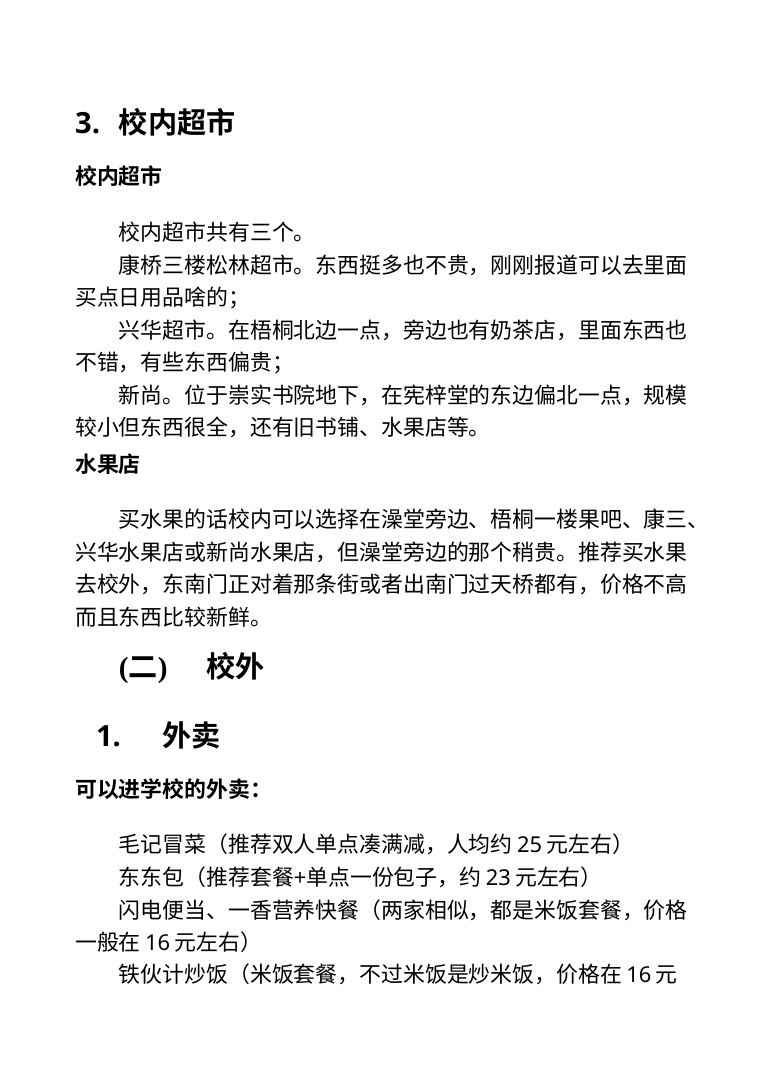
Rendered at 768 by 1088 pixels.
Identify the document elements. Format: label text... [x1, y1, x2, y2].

text 可以进学校的外卖： [75, 771, 671, 804]
text 校内超市共有三个。 [75, 215, 693, 247]
text 买水果的话校内可以选择在澡堂旁边、梧桐一楼果吧、康三、兴华水果店或新尚水果店，但澡堂旁边的那个稍贵。推荐买水果去校外，东南门正对着那条街或者出南门过天桥都有，价格不高而且东西比较新鲜。 [75, 502, 693, 632]
text 兴华超市。在梧桐北边一点，旁边也有奶茶店，里面东西也不错，有些东西偏贵； [75, 312, 693, 377]
text 东东包（推荐套餐+单点一份包子，约23元左右） [75, 860, 693, 892]
text 校内超市 [75, 159, 671, 191]
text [75, 957, 693, 990]
text 康桥三楼松林超市。东西挺多也不贵，刚刚报道可以去里面买点日用品啥的； [75, 247, 693, 312]
text 新尚。位于崇实书院地下，在宪梓堂的东边偏北一点，规模较小但东西很全，还有旧书铺、水果店等。 [75, 377, 693, 442]
text 毛记冒菜（推荐双人单点凑满减，人均约25元左右） [75, 827, 693, 860]
text 闪电便当、一香营养快餐（两家相似，都是米饭套餐，价格一般在16元左右） [75, 892, 693, 957]
text 校内超市 [75, 89, 693, 154]
text 水果店 [75, 446, 671, 479]
list 外卖 [75, 701, 671, 766]
text 校外 [119, 632, 693, 697]
